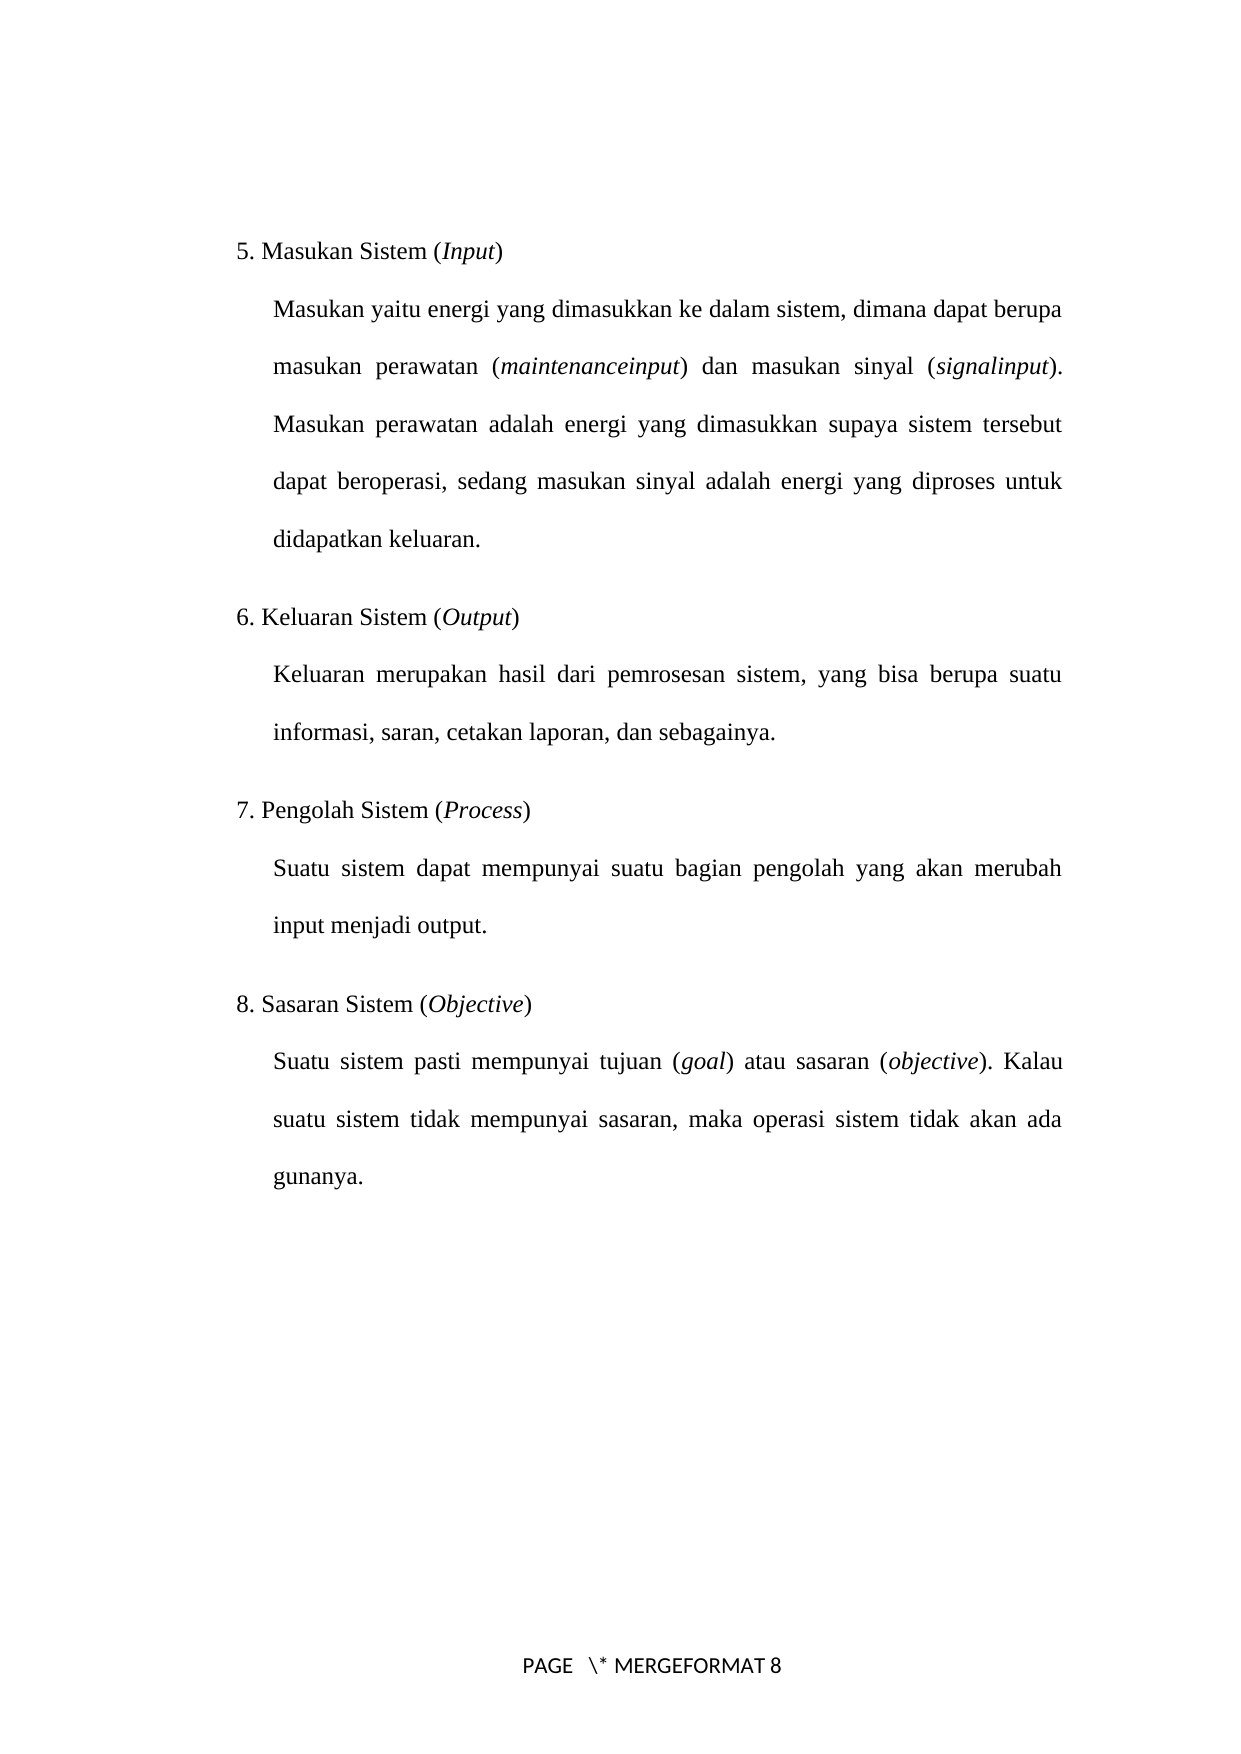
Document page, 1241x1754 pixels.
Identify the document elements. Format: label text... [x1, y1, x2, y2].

list Masukan Sistem (Input) [236, 236, 1063, 265]
list Pengolah Sistem (Process) [236, 795, 1063, 824]
text Suatu sistem dapat mempunyai suatu bagian pengolah yang akan merubah input menjadi output. [273, 853, 1063, 939]
list Keluaran Sistem (Output) [236, 602, 1063, 631]
text Masukan yaitu energi yang dimasukkan ke dalam sistem, dimana dapat berupa masukan perawatan (maintenanceinput) dan masukan sinyal (signalinput). Masukan perawatan adalah energi yang dimasukkan supaya sistem tersebut dapat beroperasi, sedang masukan sinyal adalah energi yang diproses untuk didapatkan keluaran. [273, 294, 1063, 552]
list Sasaran Sistem (Objective) [236, 989, 1063, 1017]
text Suatu sistem pasti mempunyai tujuan (goal) atau sasaran (objective). Kalau suatu sistem tidak mempunyai sasaran, maka operasi sistem tidak akan ada gunanya. [273, 1046, 1063, 1190]
text Keluaran merupakan hasil dari pemrosesan sistem, yang bisa berupa suatu informasi, saran, cetakan laporan, dan sebagainya. [273, 659, 1063, 746]
